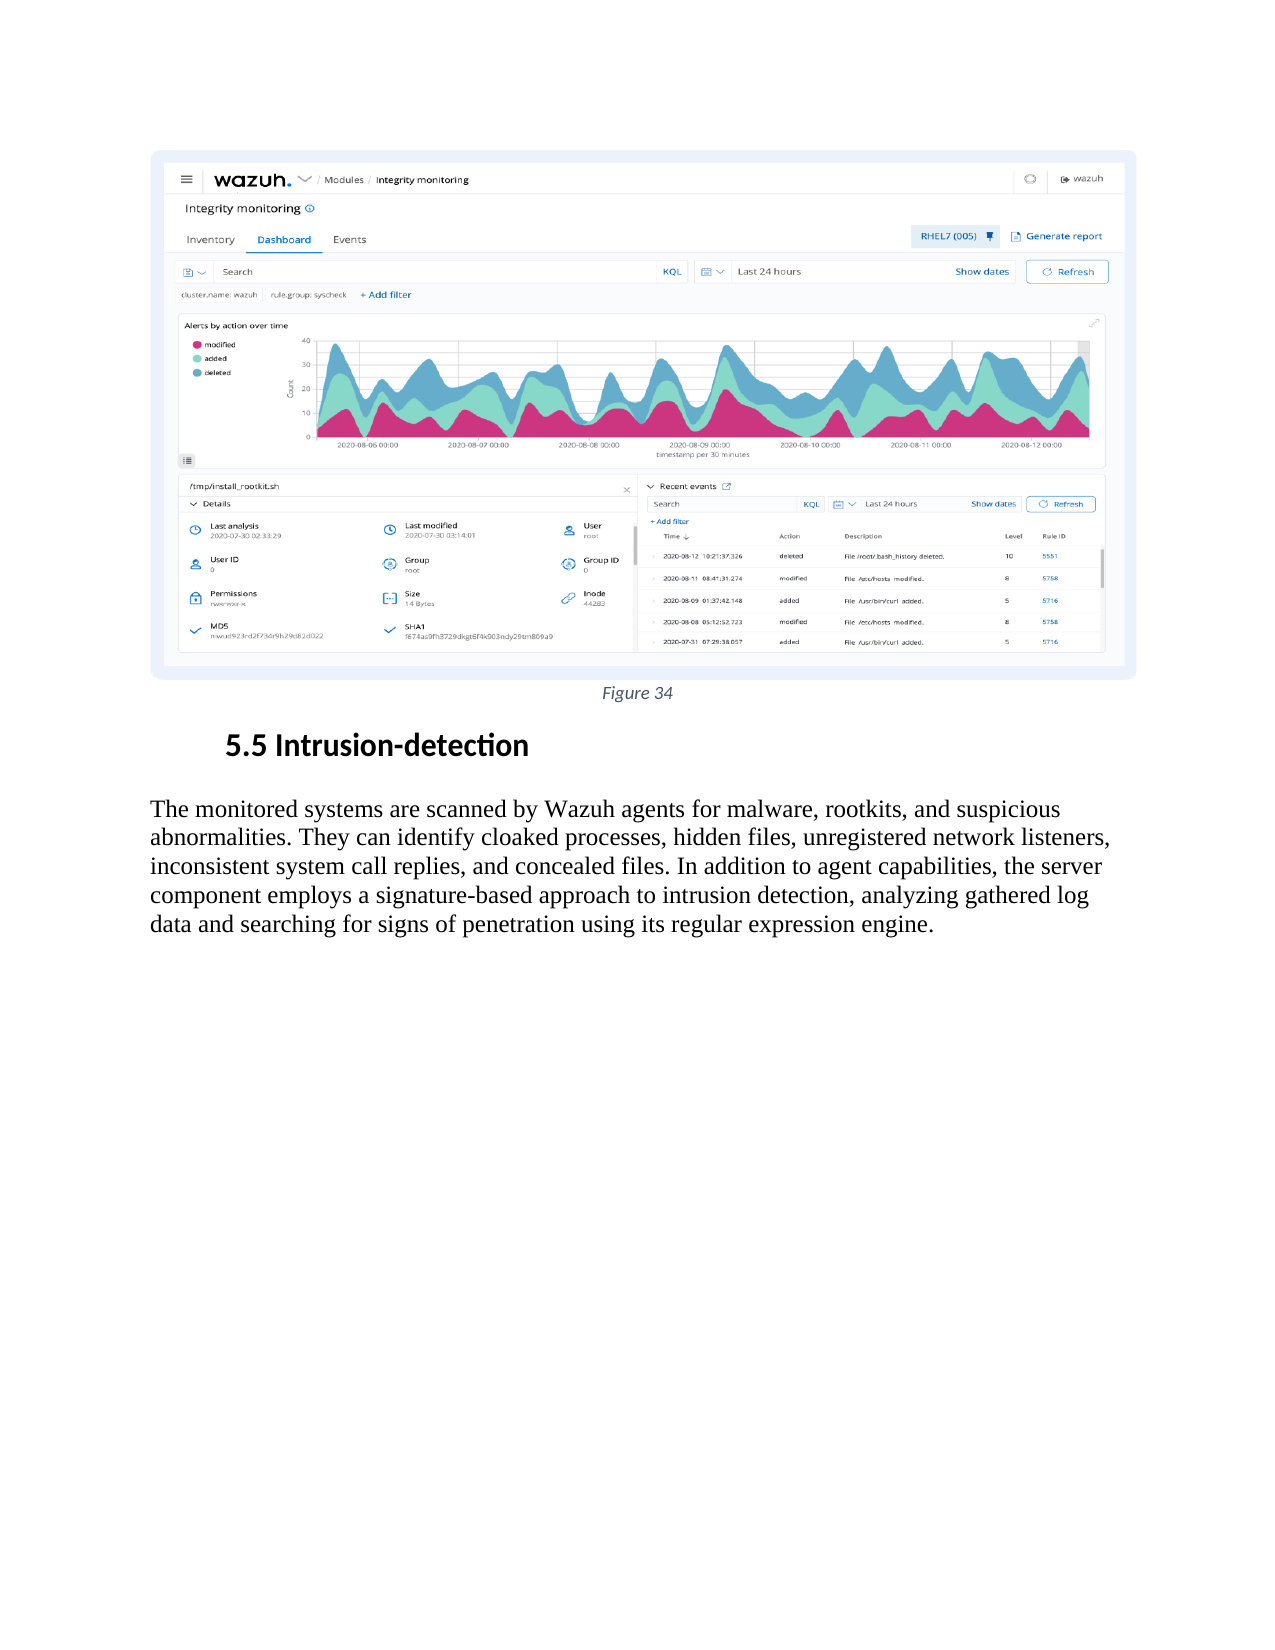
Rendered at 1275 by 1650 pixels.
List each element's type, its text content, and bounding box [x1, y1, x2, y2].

picture [150, 150, 1137, 680]
text Figure 34 [602, 681, 1221, 704]
subtitle Intrusion-detection [225, 724, 543, 765]
text The monitored systems are scanned by Wazuh agents for malware, rootkits, and suspicious abnormalities. They can identify cloaked processes, hidden files, unregistered network listeners, inconsistent system call replies, and concealed files. In addition to agent capabilities, the server component employs a signature-based approach to intrusion detection, analyzing gathered log data and searching for signs of penetration using its regular expression engine. [150, 794, 1125, 937]
